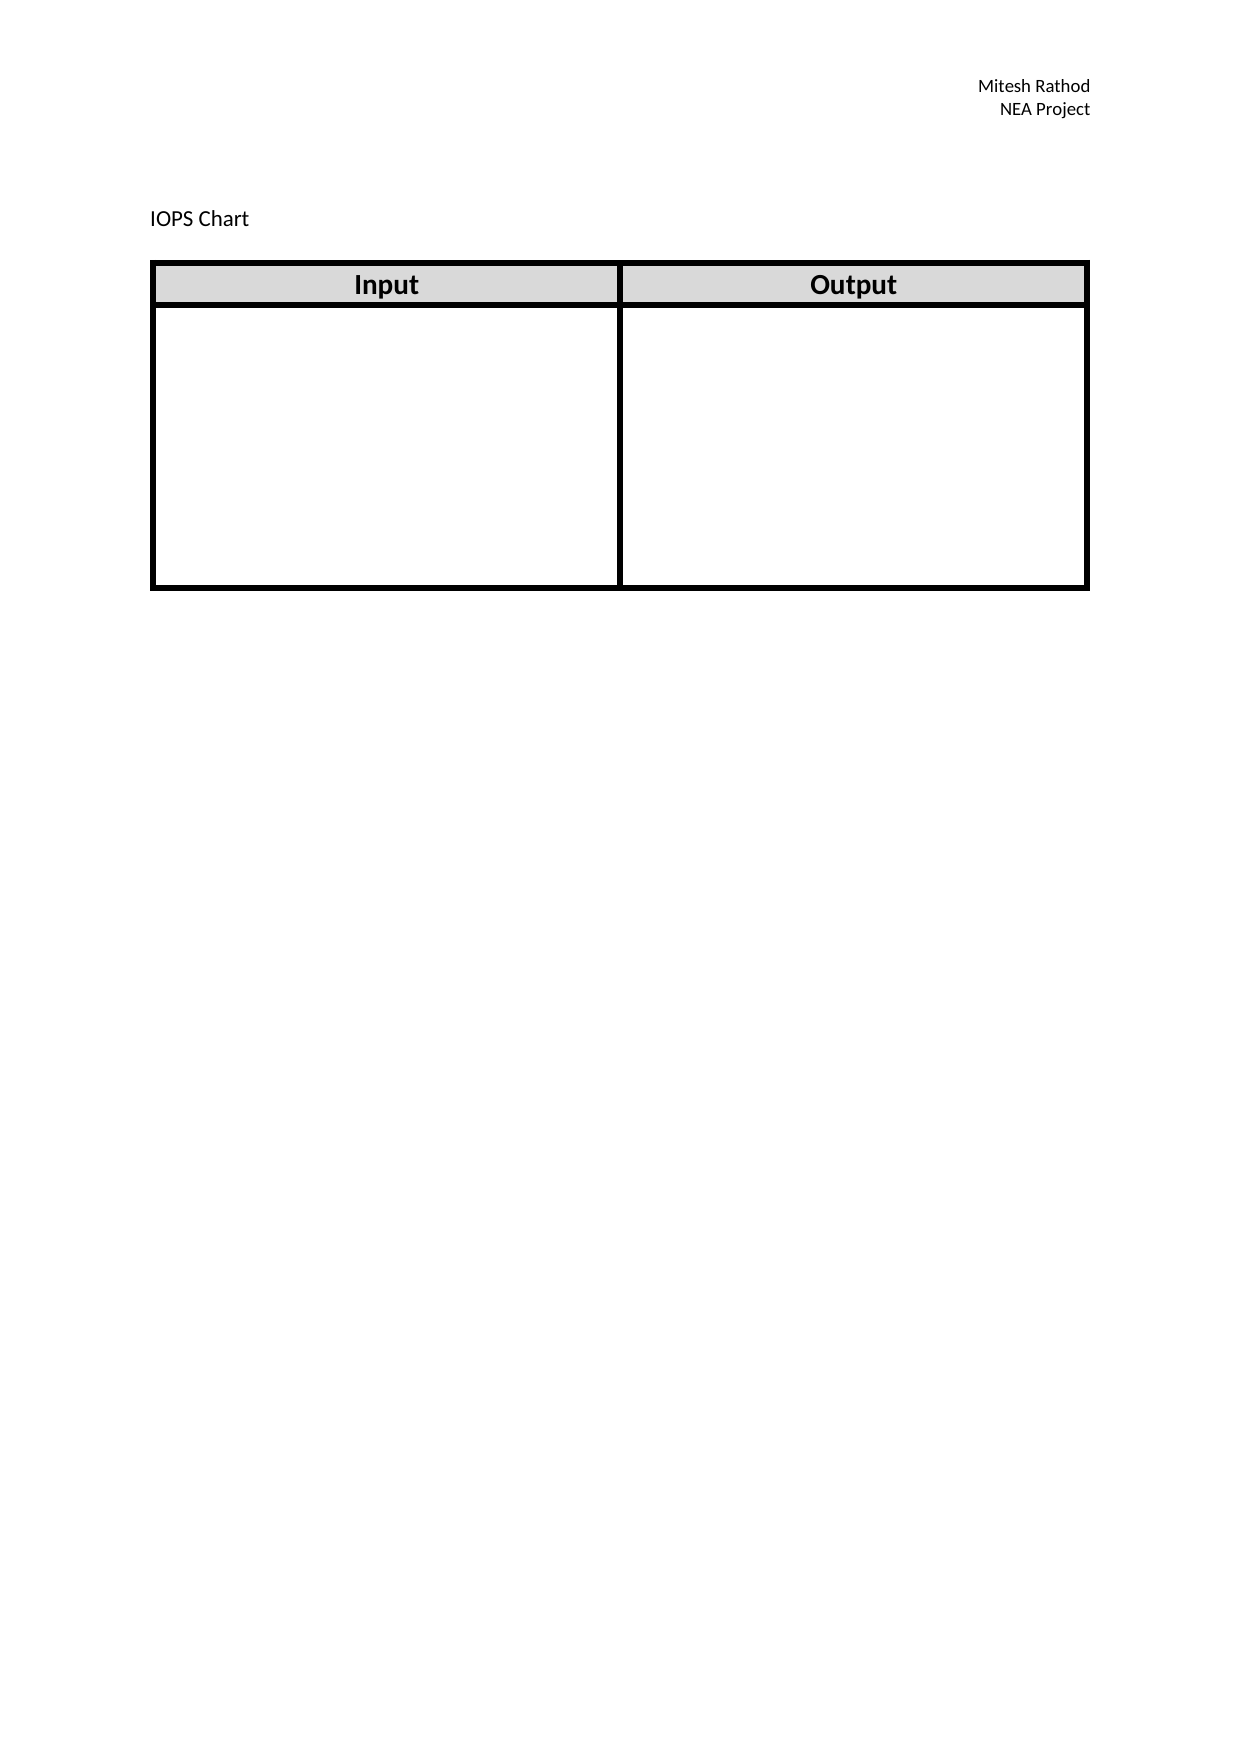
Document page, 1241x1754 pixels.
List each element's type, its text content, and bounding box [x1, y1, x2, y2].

table_cell [156, 308, 617, 585]
table_header Input [156, 266, 617, 302]
text IOPS Chart [150, 204, 1090, 232]
table_cell [623, 308, 1084, 585]
table_header Output [623, 266, 1084, 302]
